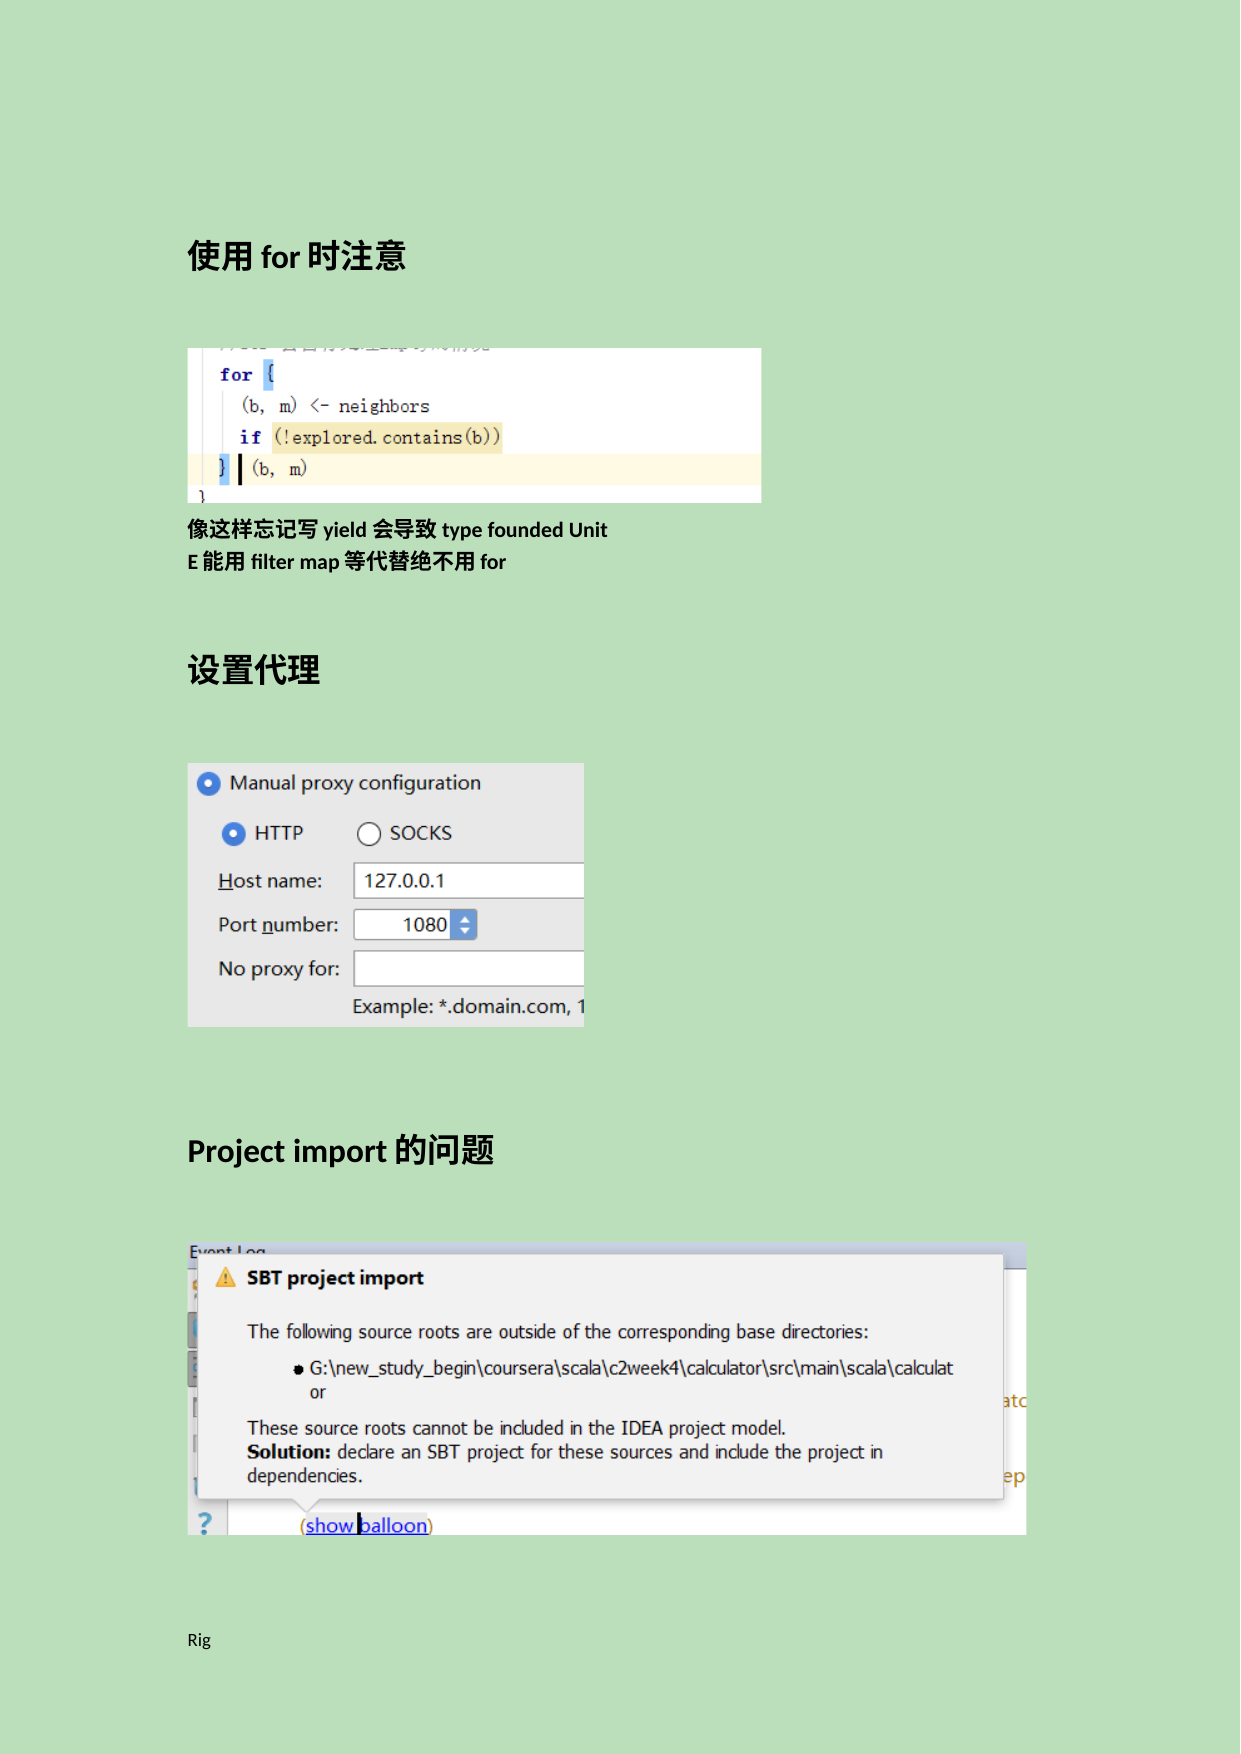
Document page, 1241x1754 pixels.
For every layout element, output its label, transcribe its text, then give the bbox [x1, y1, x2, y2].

picture [187, 1242, 1027, 1535]
text 像这样忘记写yield 会导致type founded Unit [187, 511, 1053, 544]
subtitle 使用for时注意 [187, 222, 1053, 287]
picture [187, 763, 584, 1027]
subtitle Project import的问题 [187, 1115, 1053, 1180]
picture [187, 348, 762, 503]
text E能用filter map 等代替绝不用for [187, 544, 1053, 576]
subtitle 设置代理 [187, 636, 1053, 701]
